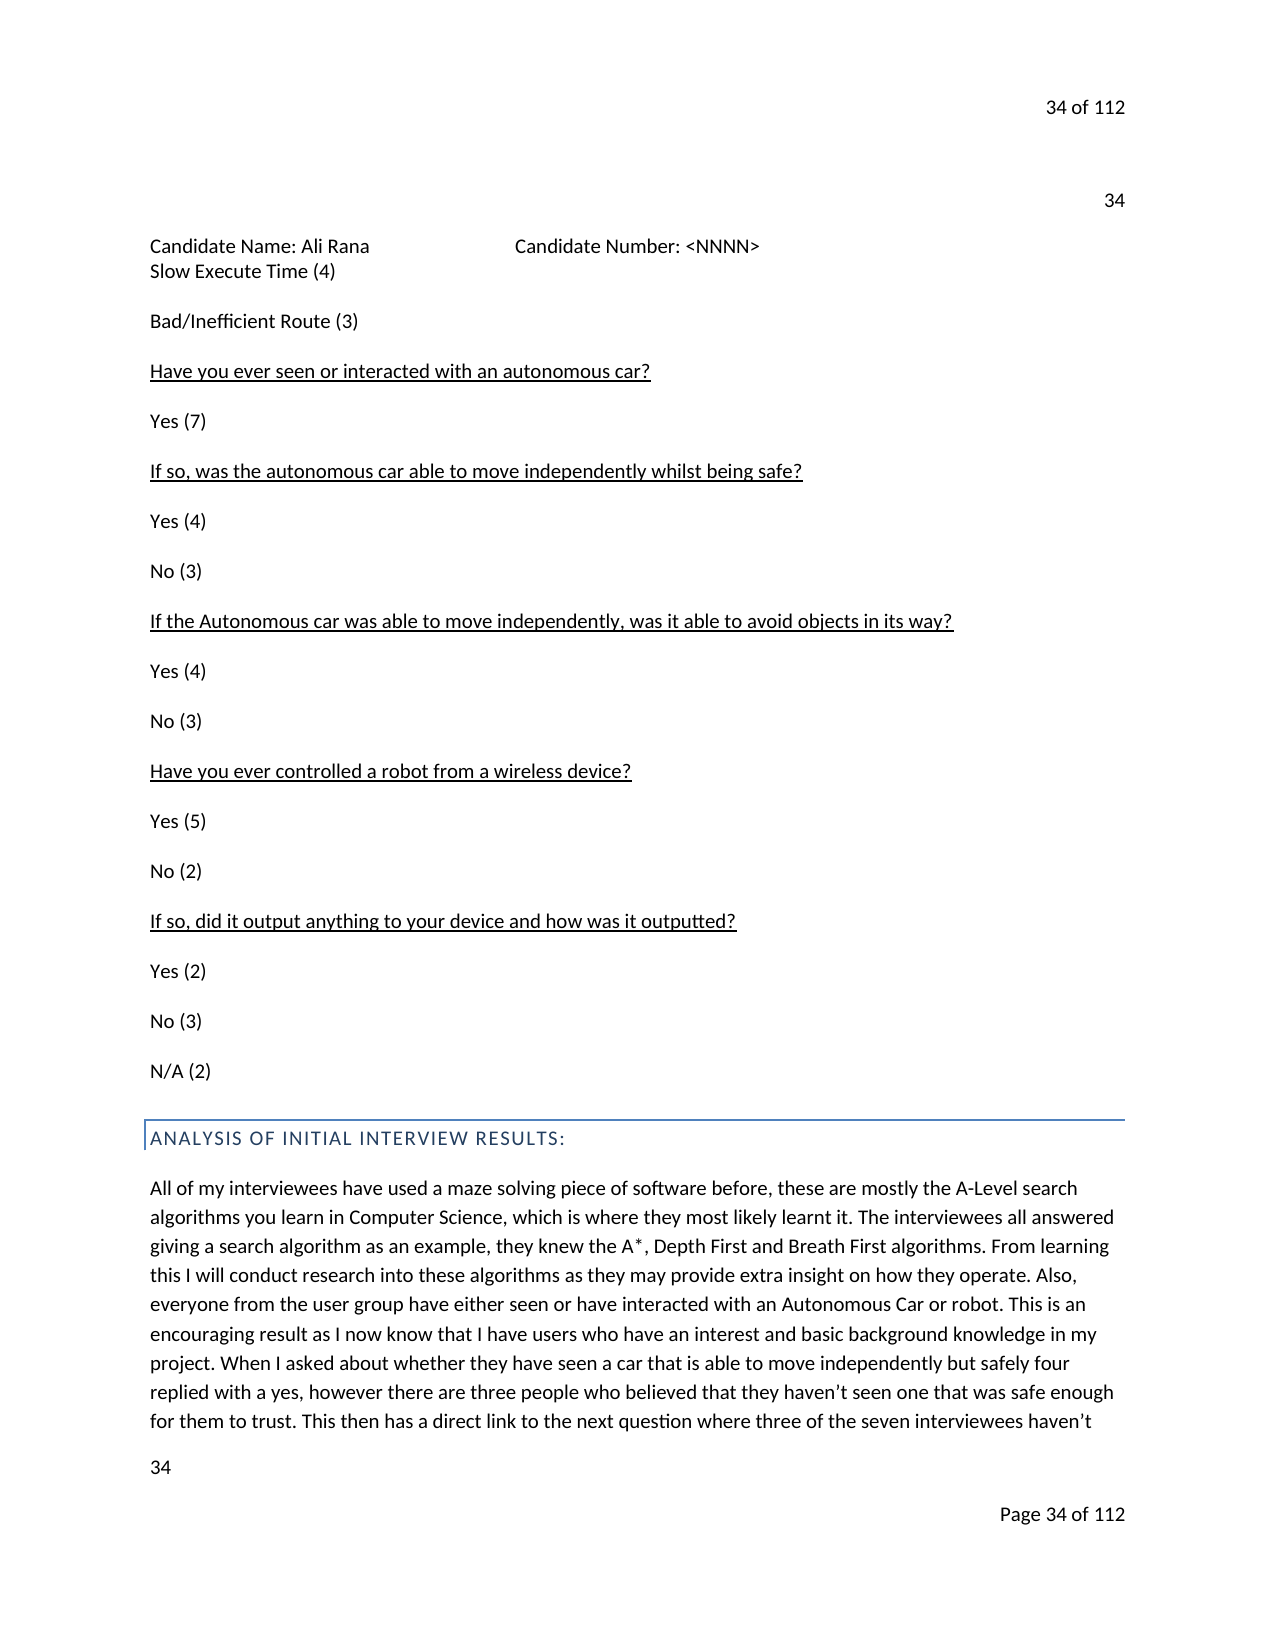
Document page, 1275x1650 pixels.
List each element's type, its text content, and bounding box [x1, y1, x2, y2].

text Slow Execute Time (4) [150, 259, 1125, 284]
text Yes (4) [150, 509, 1125, 534]
text Yes (2) [150, 959, 1125, 984]
subtitle Analysis of Initial Interview Results: [146, 1121, 1125, 1150]
text No (3) [150, 559, 1125, 584]
text N/A (2) [150, 1059, 1125, 1084]
text No (3) [150, 709, 1125, 734]
text Yes (5) [150, 809, 1125, 834]
text Bad/Inefficient Route (3) [150, 309, 1125, 334]
text No (3) [150, 1009, 1125, 1034]
text If so, did it output anything to your device and how was it outputted? [150, 909, 1125, 934]
text If the Autonomous car was able to move independently, was it able to avoid objects in its way? [150, 609, 1125, 634]
text Yes (4) [150, 659, 1125, 684]
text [150, 1175, 1125, 1434]
text Have you ever controlled a robot from a wireless device? [150, 759, 1125, 784]
text No (2) [150, 859, 1125, 884]
text Have you ever seen or interacted with an autonomous car? [150, 359, 1125, 384]
text Yes (7) [150, 409, 1125, 434]
text If so, was the autonomous car able to move independently whilst being safe? [150, 459, 1125, 484]
